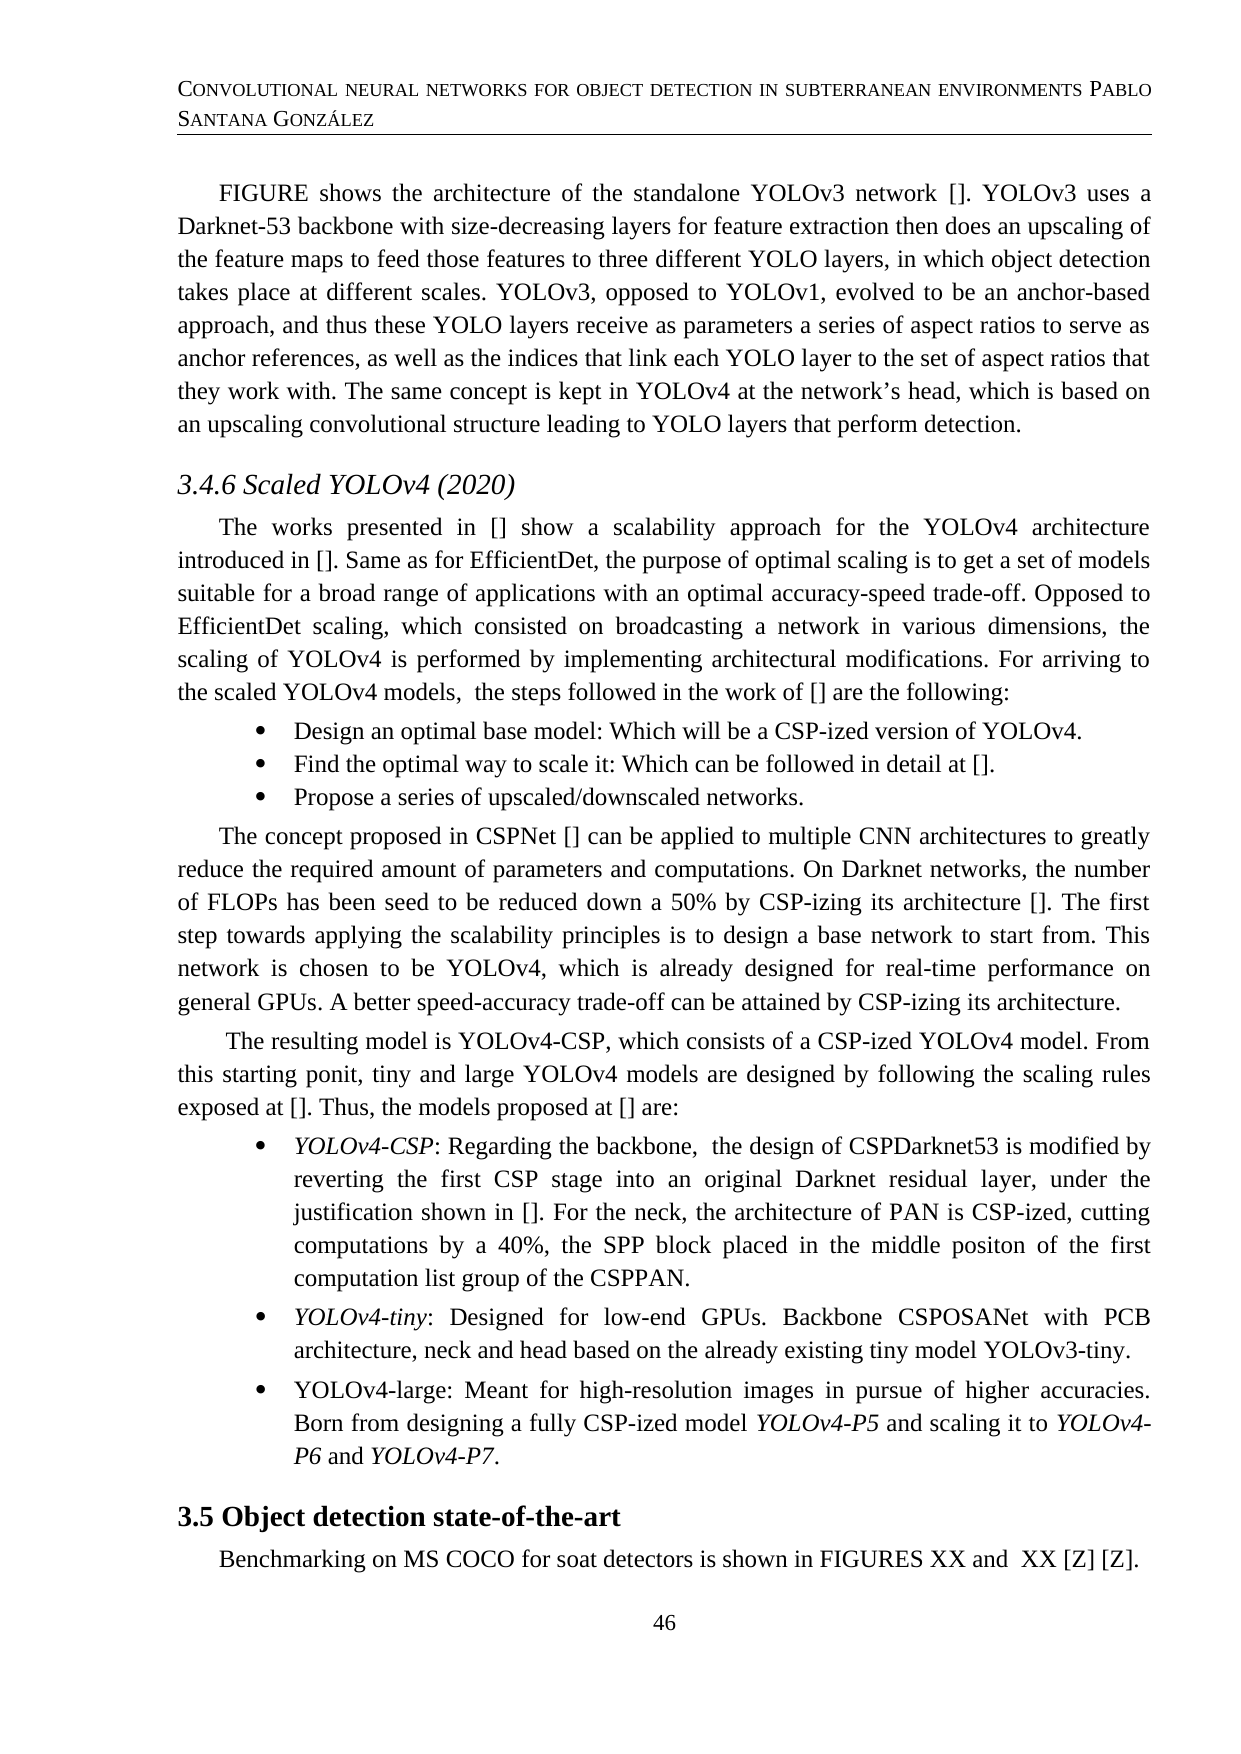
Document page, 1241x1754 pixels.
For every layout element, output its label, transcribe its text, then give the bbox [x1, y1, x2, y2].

list YOLOv4-tiny: Designed for low-end GPUs. Backbone CSPOSANet with PCB architecture, neck and head based on the already existing tiny model YOLOv3-tiny. [256, 1302, 1152, 1364]
subtitle Scaled YOLOv4 (2020) [177, 467, 1152, 501]
text The concept proposed in CSPNet [] can be applied to multiple CNN architectures to greatly reduce the required amount of parameters and computations. On Darknet networks, the number of FLOPs has been seed to be reduced down a 50% by CSP-izing its architecture []. The first step towards applying the scalability principles is to design a base network to start from. This network is chosen to be YOLOv4, which is already designed for real-time performance on general GPUs. A better speed-accuracy trade-off can be attained by CSP-izing its architecture. [177, 821, 1152, 1015]
list YOLOv4-large: Meant for high-resolution images in pursue of higher accuracies. Born from designing a fully CSP-ized model YOLOv4-P5 and scaling it to YOLOv4-P6 and YOLOv4-P7. [256, 1375, 1152, 1469]
list Find the optimal way to scale it: Which can be followed in detail at []. [256, 749, 1152, 778]
list Propose a series of upscaled/downscaled networks. [256, 782, 1152, 811]
text The resulting model is YOLOv4-CSP, which consists of a CSP-ized YOLOv4 model. From this starting ponit, tiny and large YOLOv4 models are designed by following the scaling rules exposed at []. Thus, the models proposed at [] are: [177, 1026, 1152, 1121]
text FIGURE shows the architecture of the standalone YOLOv3 network []. YOLOv3 uses a Darknet-53 backbone with size-decreasing layers for feature extraction then does an upscaling of the feature maps to feed those features to three different YOLO layers, in which object detection takes place at different scales. YOLOv3, opposed to YOLOv1, evolved to be an anchor-based approach, and thus these YOLO layers receive as parameters a series of aspect ratios to serve as anchor references, as well as the indices that link each YOLO layer to the set of aspect ratios that they work with. The same concept is kept in YOLOv4 at the network’s head, which is based on an upscaling convolutional structure leading to YOLO layers that perform detection. [177, 178, 1152, 438]
text The works presented in [] show a scalability approach for the YOLOv4 architecture introduced in []. Same as for EfficientDet, the purpose of optimal scaling is to get a set of models suitable for a broad range of applications with an optimal accuracy-speed trade-off. Opposed to EfficientDet scaling, which consisted on broadcasting a network in various dimensions, the scaling of YOLOv4 is performed by implementing architectural modifications. For arriving to the scaled YOLOv4 models, the steps followed in the work of [] are the following: [177, 512, 1152, 706]
list YOLOv4-CSP: Regarding the backbone, the design of CSPDarknet53 is modified by reverting the first CSP stage into an original Darknet residual layer, under the justification shown in []. For the neck, the architecture of PAN is CSP-ized, cutting computations by a 40%, the SPP block placed in the middle positon of the first computation list group of the CSPPAN. [256, 1131, 1152, 1292]
text Benchmarking on MS COCO for soat detectors is shown in FIGURES XX and XX [Z] [Z]. [177, 1544, 1152, 1572]
list Design an optimal base model: Which will be a CSP-ized version of YOLOv4. [256, 716, 1152, 745]
subtitle Object detection state-of-the-art [177, 1499, 1152, 1532]
